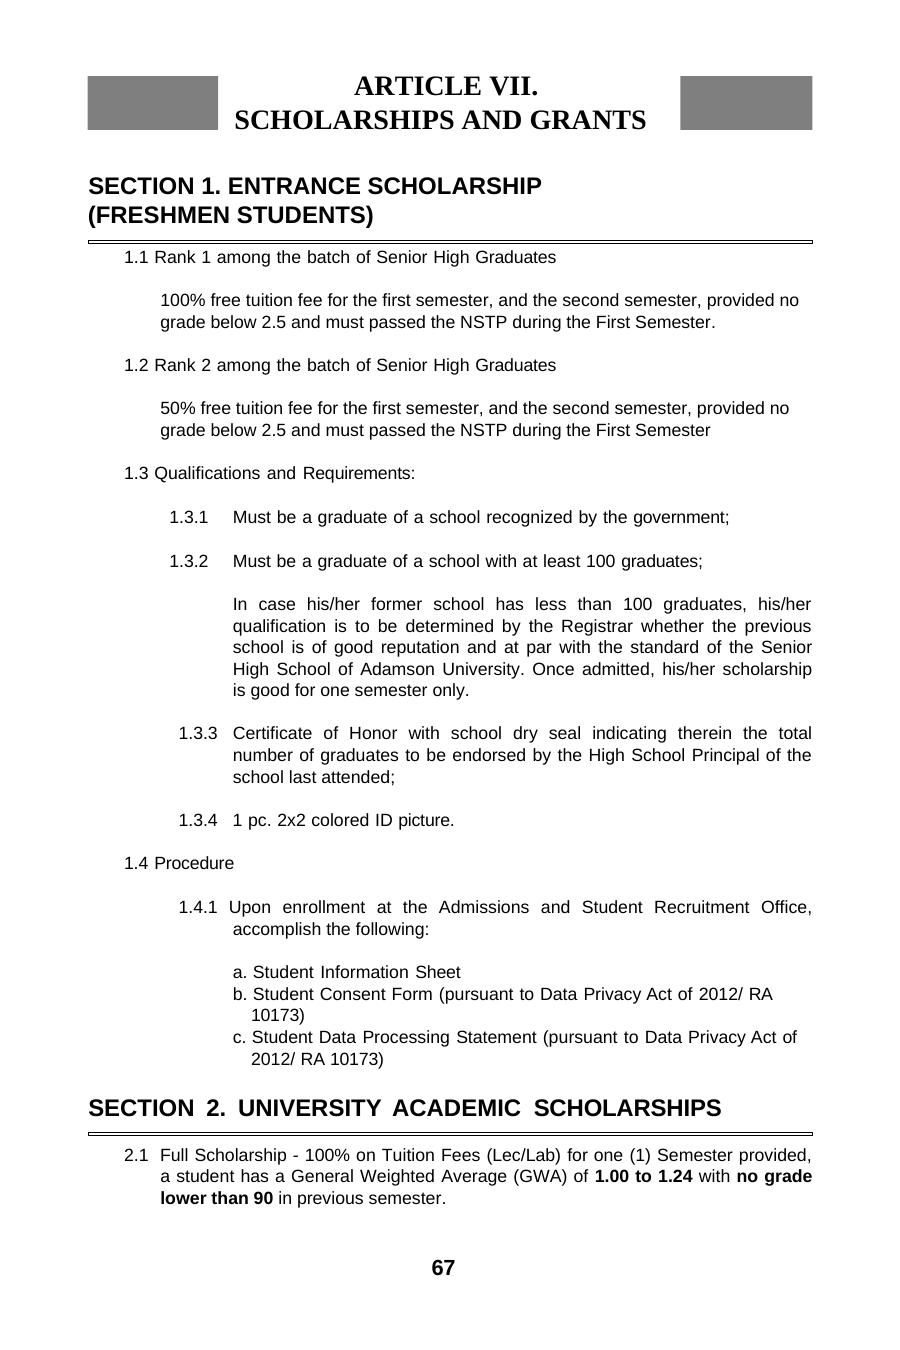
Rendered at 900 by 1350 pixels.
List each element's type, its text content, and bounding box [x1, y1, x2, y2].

list Student Consent Form (pursuant to Data Privacy Act of 2012/ RA [233, 983, 846, 1004]
list Certificate of Honor with school dry seal indicating therein the total number of graduates to be endorsed by the High School Principal of the school last attended; [178, 723, 812, 787]
subtitle ARTICLE VII. SCHOLARSHIPS AND GRANTS [234, 69, 666, 135]
text 2012/ RA 10173) [251, 1049, 846, 1069]
list Procedure [124, 853, 846, 873]
list Student Information Sheet [233, 961, 846, 982]
text 50% free tuition fee for the first semester, and the second semester, provided no grade below 2.5 and must passed the NSTP during the First Semester [160, 398, 801, 440]
list Upon enrollment at the Admissions and Student Recruitment Office, accomplish the following: [178, 897, 812, 939]
list Qualifications and Requirements: [124, 463, 846, 483]
list Student Data Processing Statement (pursuant to Data Privacy Act of [233, 1027, 846, 1047]
list Rank 2 among the batch of Senior High Graduates [124, 355, 846, 375]
subtitle SECTION 2. UNIVERSITY ACADEMIC SCHOLARSHIPS [88, 1094, 846, 1121]
text 100% free tuition fee for the first semester, and the second semester, provided no grade below 2.5 and must passed the NSTP during the First Semester. [160, 290, 812, 332]
text In case his/her former school has less than 100 graduates, his/her qualification is to be determined by the Registrar whether the previous school is of good reputation and at par with the standard of the Senior High School of Adamson University. Once admitted, his/her scholarship is good for one semester only. [233, 594, 812, 701]
text 10173) [251, 1005, 846, 1026]
list Must be a graduate of a school recognized by the government; [169, 507, 846, 527]
list Full Scholarship - 100% on Tuition Fees (Lec/Lab) for one (1) Semester provided, a student has a General Weighted Average (GWA) of 1.00 to 1.24 with no grade lower than 90 in previous semester. [124, 1144, 812, 1208]
list Rank 1 among the batch of Senior High Graduates [124, 246, 846, 267]
subtitle SECTION 1. ENTRANCE SCHOLARSHIP (FRESHMEN STUDENTS) [88, 172, 666, 228]
list Must be a graduate of a school with at least 100 graduates; [169, 550, 846, 571]
list 1 pc. 2x2 colored ID picture. [178, 809, 846, 830]
